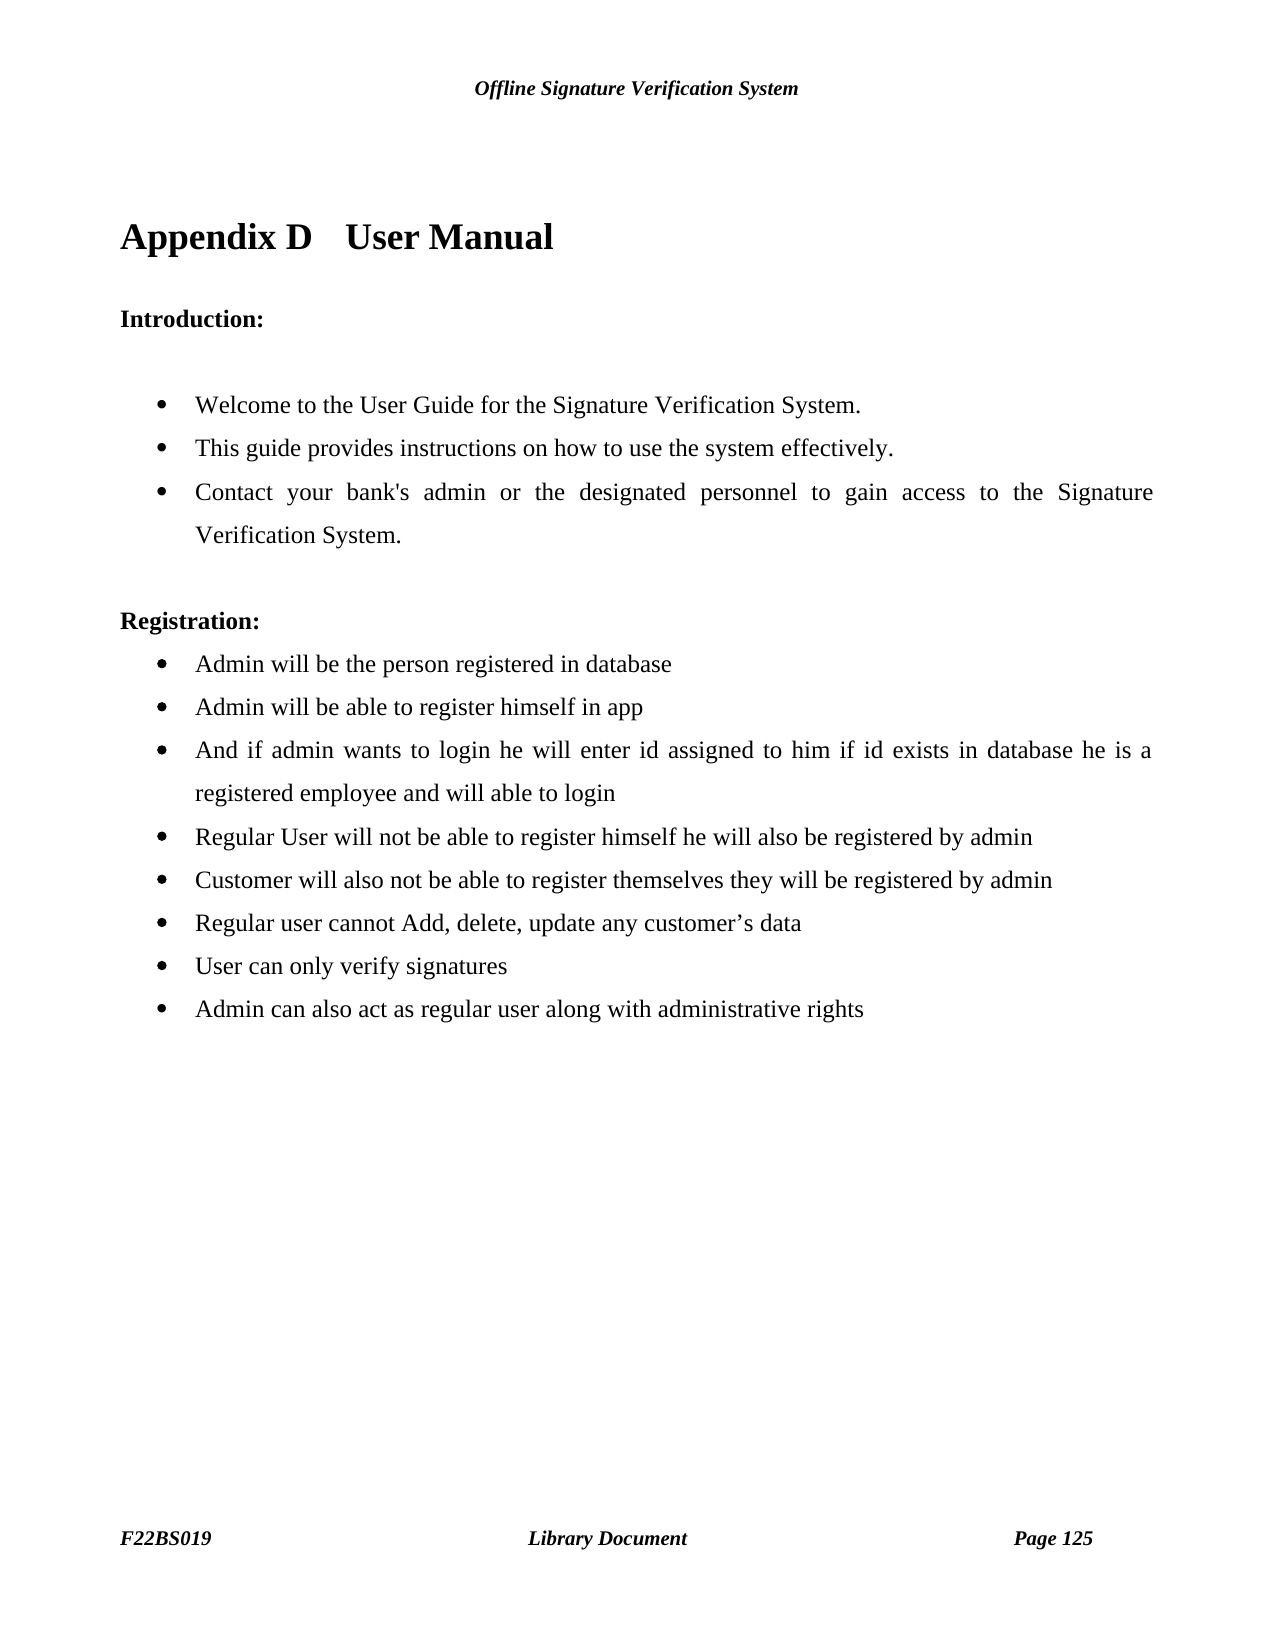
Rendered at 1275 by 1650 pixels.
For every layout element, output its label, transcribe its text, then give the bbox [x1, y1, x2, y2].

list And if admin wants to login he will enter id assigned to him if id exists in database he is a registered employee and will able to login [157, 735, 1155, 807]
list Customer will also not be able to register themselves they will be registered by admin [157, 865, 1155, 893]
list Welcome to the User Guide for the Signature Verification System. [157, 390, 1155, 419]
list This guide provides instructions on how to use the system effectively. [157, 433, 1155, 462]
list Admin will be the person registered in database [157, 649, 1155, 678]
list User can only verify signatures [157, 951, 1155, 980]
text Registration: [120, 606, 1155, 635]
list Regular User will not be able to register himself he will also be registered by admin [157, 822, 1155, 850]
list Admin will be able to register himself in app [157, 692, 1155, 721]
list Regular user cannot Add, delete, update any customer’s data [157, 908, 1155, 937]
text Introduction: [120, 304, 1155, 333]
list Admin can also act as regular user along with administrative rights [157, 994, 1155, 1023]
list Contact your bank's admin or the designated personnel to gain access to the Signature Verification System. [157, 477, 1155, 548]
subtitle User Manual [120, 214, 1155, 258]
